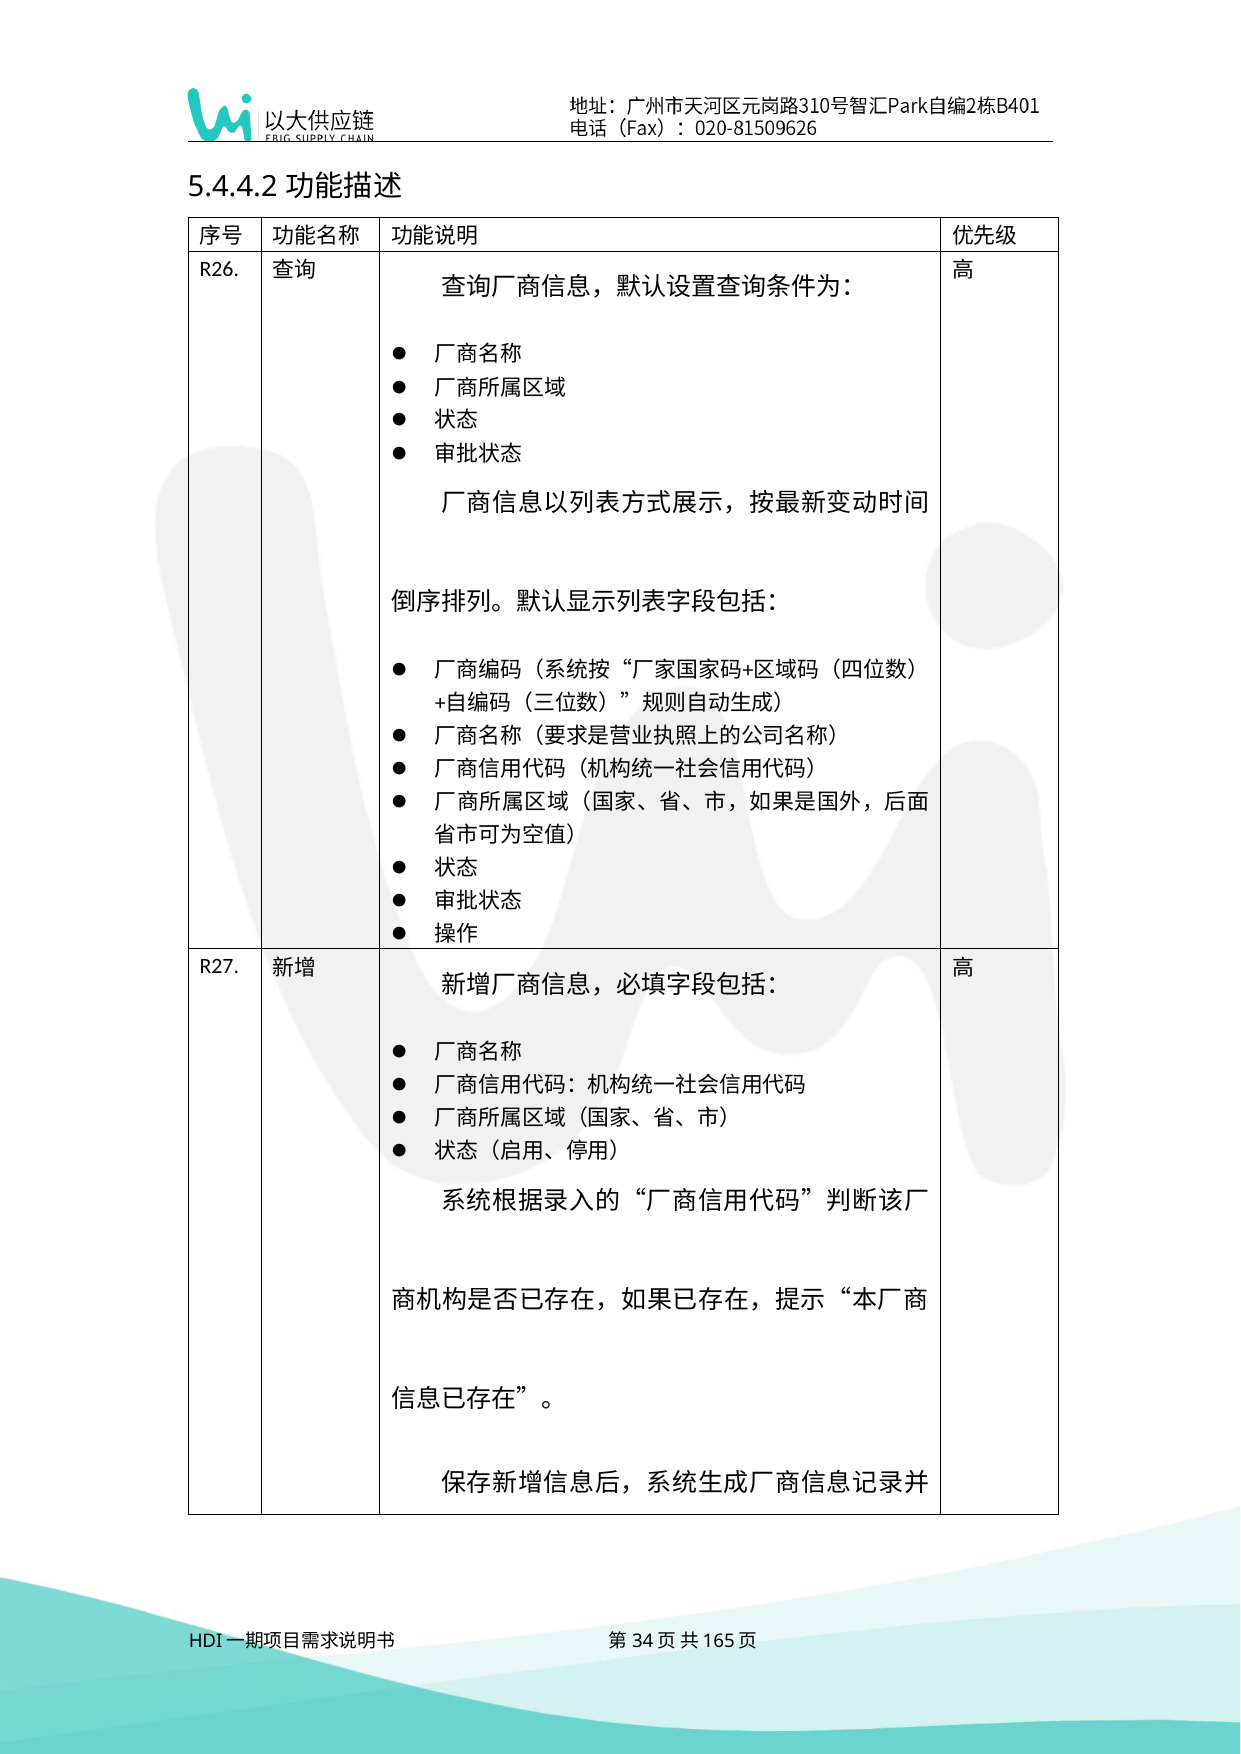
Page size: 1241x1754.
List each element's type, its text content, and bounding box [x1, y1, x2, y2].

text 功能描述 [187, 151, 1053, 217]
table_header 功能说明 [380, 218, 940, 251]
table_header 优先级 [941, 218, 1058, 251]
table_cell [189, 949, 261, 1514]
table_cell 查询厂商信息，默认设置查询条件为： 厂商名称 厂商所属区域 状态 审批状态 厂商信息以列表方式展示，按最新变动时间倒序排列。默认显示列表字段包括： 厂商编码（系统按“厂家国家码+区域码（四位数）+自编码（三位数）”规则自动生成） 厂商名称（要求是营业执照上的公司名称） 厂商信用代码（机构统一社会信用代码） 厂商所属区域（国家、省、市，如果是国外，后面省市可为空值） 状态 审批状态 操作 [380, 252, 940, 948]
table_cell 新增 [262, 949, 379, 1514]
table_cell 高 [941, 949, 1058, 1514]
table_cell 高 [941, 252, 1058, 948]
picture [0, 0, 1241, 1754]
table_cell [380, 949, 940, 1514]
table_header 序号 [189, 218, 261, 251]
table_cell [189, 252, 261, 948]
table_header 功能名称 [262, 218, 379, 251]
table_cell 查询 [262, 252, 379, 948]
